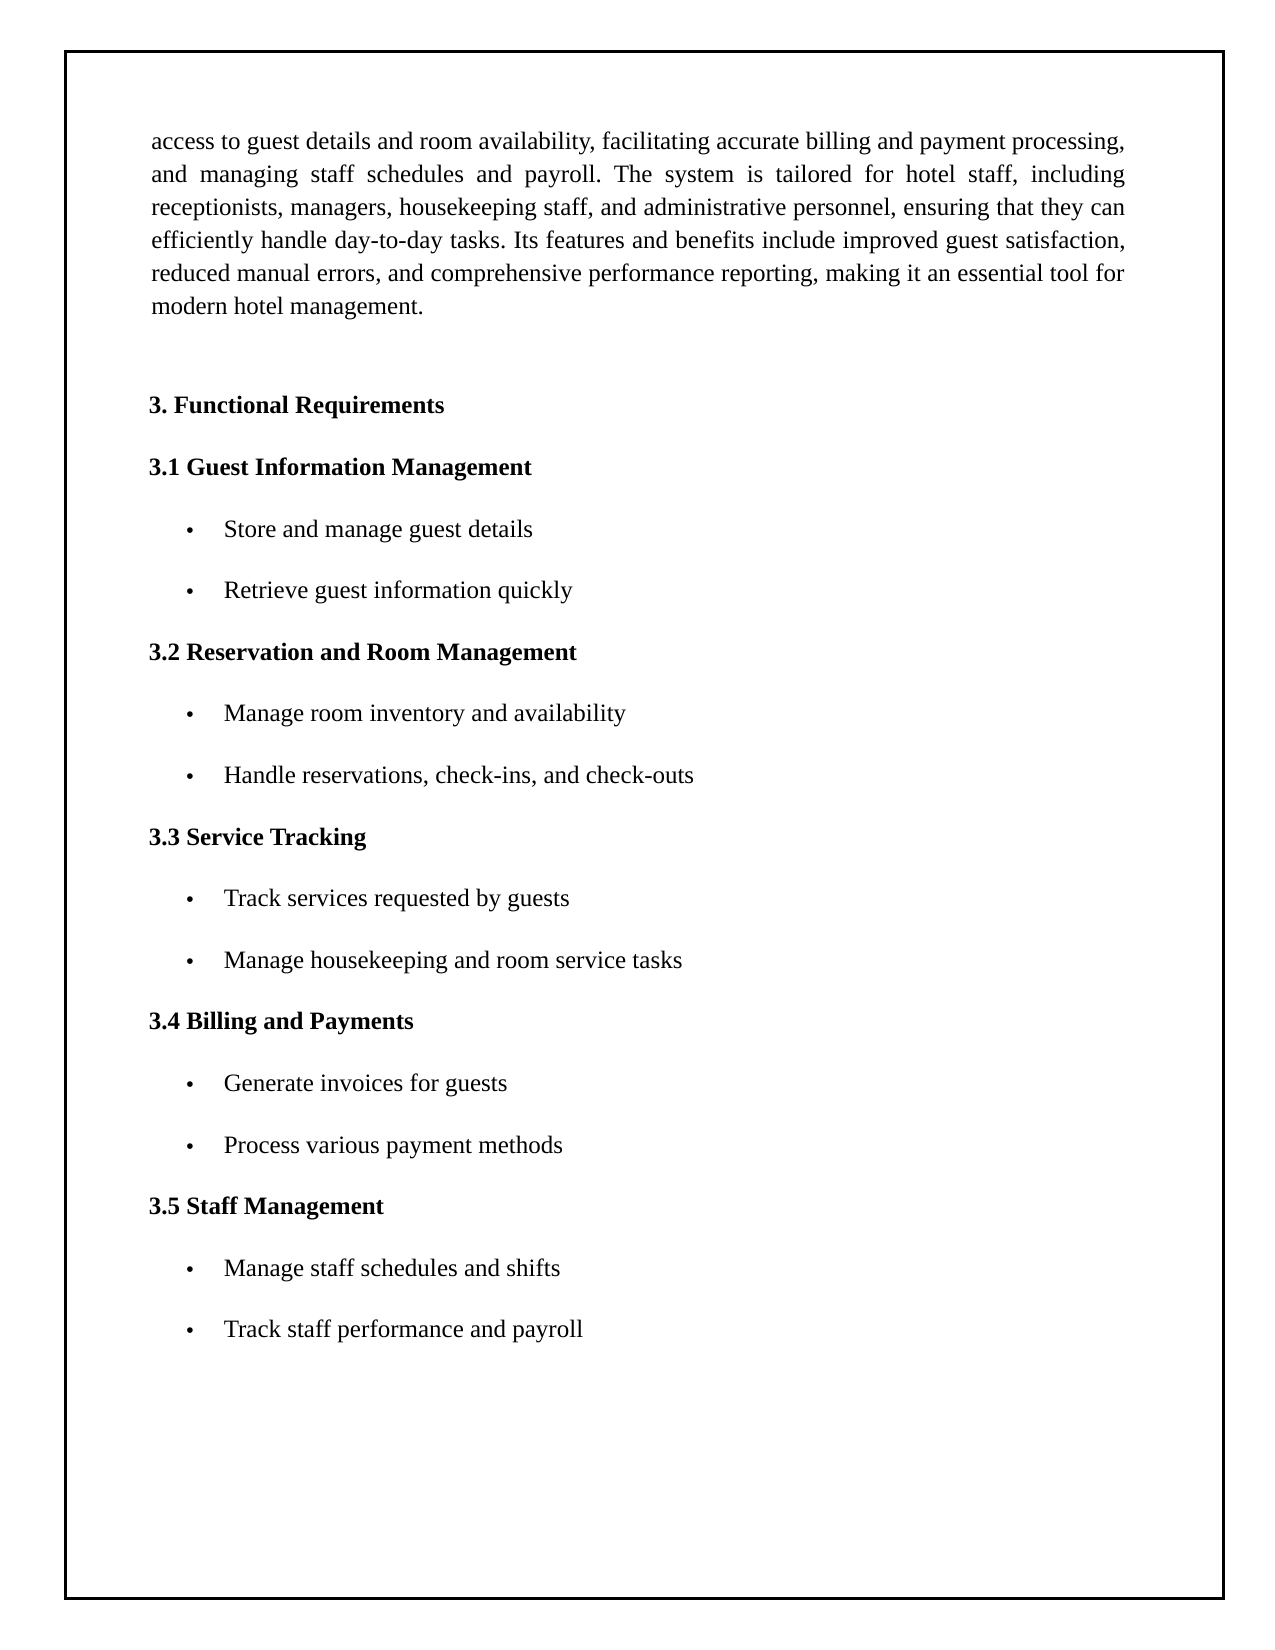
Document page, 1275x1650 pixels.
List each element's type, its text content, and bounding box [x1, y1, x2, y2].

list Retrieve guest information quickly [186, 575, 1126, 604]
list Track services requested by guests [186, 883, 1126, 912]
list Manage staff schedules and shifts [186, 1253, 1126, 1282]
subtitle 3.1 Guest Information Management [148, 452, 1125, 481]
list Manage housekeeping and room service tasks [186, 945, 1126, 974]
subtitle 3.2 Reservation and Room Management [148, 637, 1125, 666]
list Process various payment methods [186, 1130, 1126, 1158]
list Track staff performance and payroll [186, 1314, 1126, 1343]
subtitle 3.3 Service Tracking [148, 822, 1125, 850]
subtitle 3. Functional Requirements [148, 390, 1125, 419]
list Store and manage guest details [186, 514, 1126, 542]
list Manage room inventory and availability [186, 698, 1126, 727]
subtitle 3.5 Staff Management [148, 1191, 1125, 1220]
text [150, 126, 1126, 320]
list Generate invoices for guests [186, 1068, 1126, 1097]
list Handle reservations, check-ins, and check-outs [186, 760, 1126, 789]
subtitle 3.4 Billing and Payments [148, 1006, 1125, 1035]
